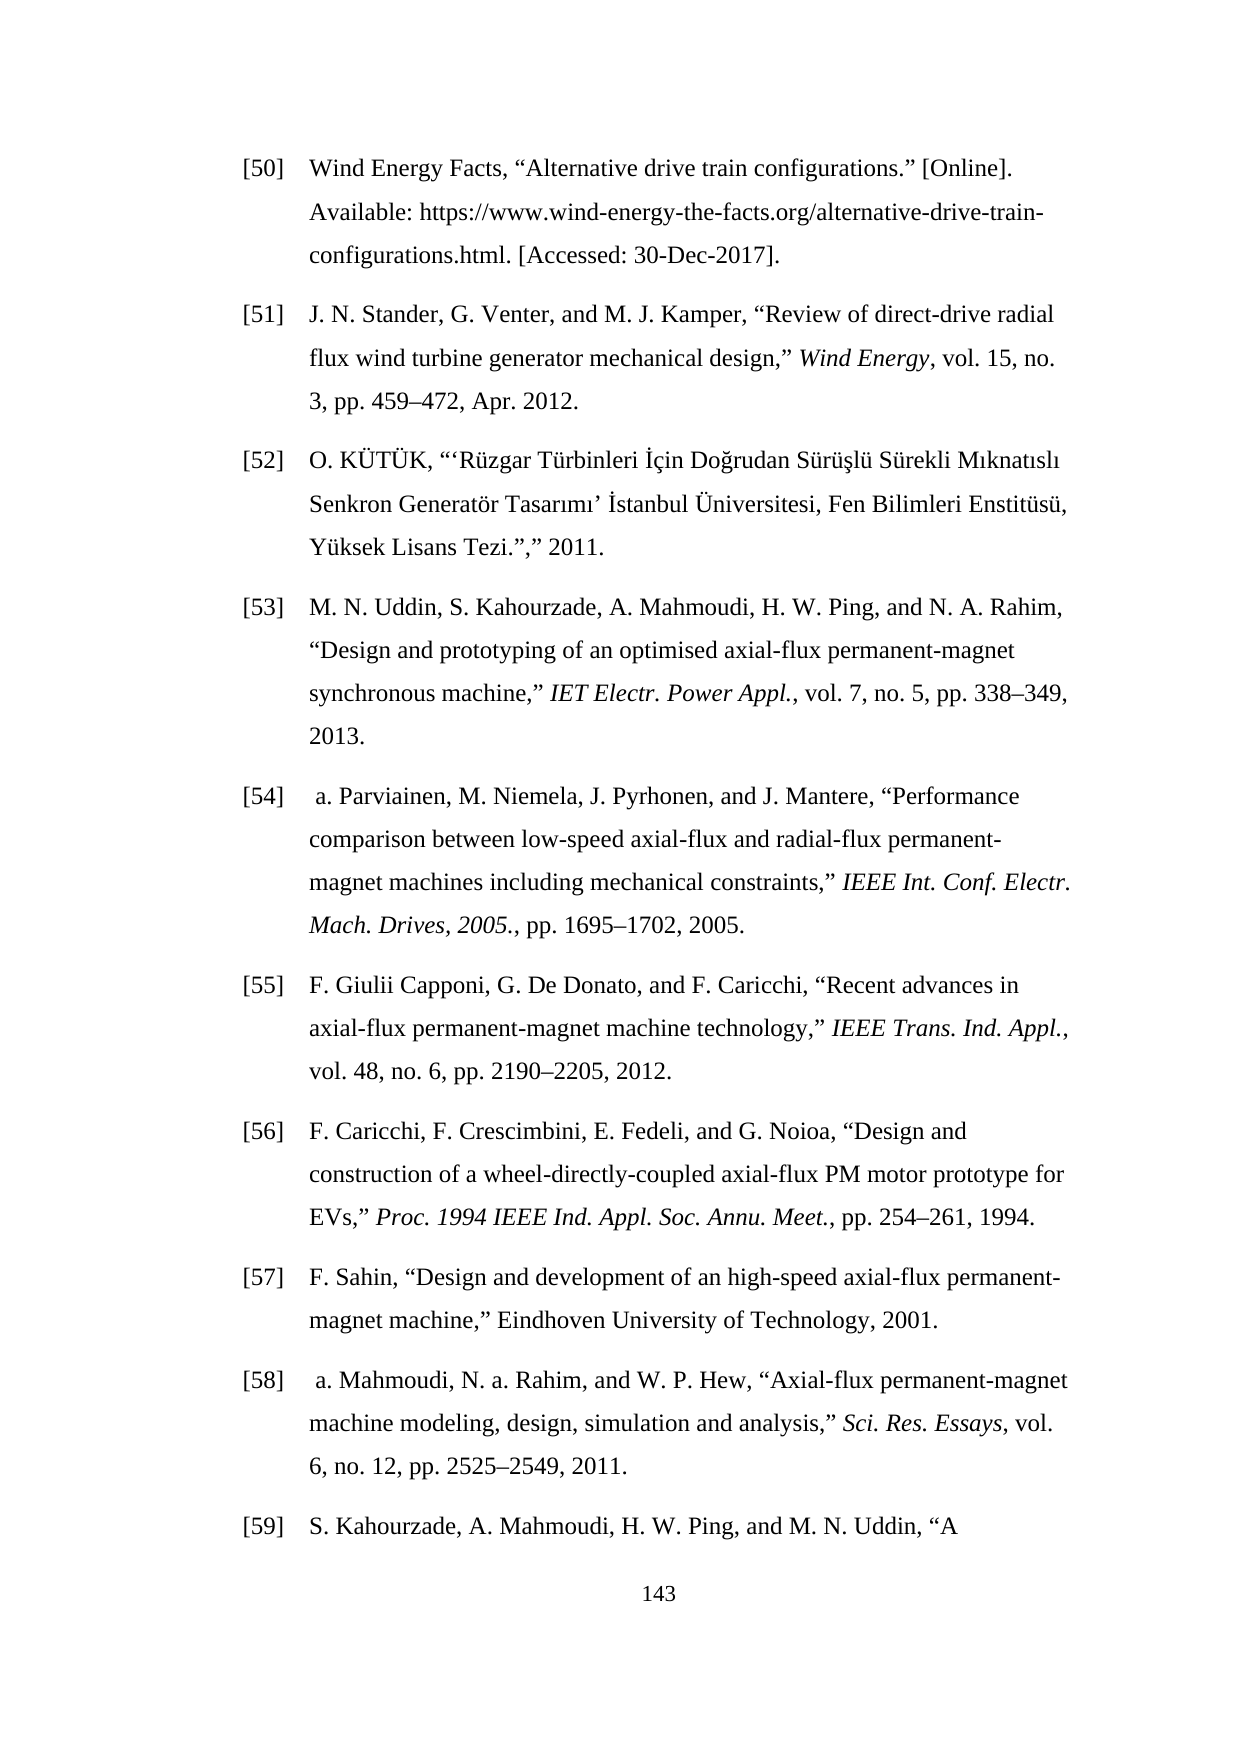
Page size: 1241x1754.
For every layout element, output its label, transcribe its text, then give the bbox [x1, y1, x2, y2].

text [51] J. N. Stander, G. Venter, and M. J. Kamper, “Review of direct-drive radial flux wind turbine generator mechanical design,” Wind Energy, vol. 15, no. 3, pp. 459–472, Apr. 2012. [242, 299, 1075, 414]
text [52] O. KÜTÜK, “‘Rüzgar Türbinleri İçin Doğrudan Sürüşlü Sürekli Mıknatıslı Senkron Generatör Tasarımı’ İstanbul Üniversitesi, Fen Bilimleri Enstitüsü, Yüksek Lisans Tezi.”,” 2011. [242, 446, 1075, 561]
text [50] Wind Energy Facts, “Alternative drive train configurations.” [Online]. Available: https://www.wind-energy-the-facts.org/alternative-drive-train-configurations.html. [Accessed: 30-Dec-2017]. [242, 153, 1075, 268]
text [57] F. Sahin, “Design and development of an high-speed axial-flux permanent-magnet machine,” Eindhoven University of Technology, 2001. [242, 1262, 1075, 1334]
text [54] a. Parviainen, M. Niemela, J. Pyrhonen, and J. Mantere, “Performance comparison between low-speed axial-flux and radial-flux permanent-magnet machines including mechanical constraints,” IEEE Int. Conf. Electr. Mach. Drives, 2005., pp. 1695–1702, 2005. [242, 781, 1075, 939]
text [55] F. Giulii Capponi, G. De Donato, and F. Caricchi, “Recent advances in axial-flux permanent-magnet machine technology,” IEEE Trans. Ind. Appl., vol. 48, no. 6, pp. 2190–2205, 2012. [242, 970, 1075, 1085]
text [53] M. N. Uddin, S. Kahourzade, A. Mahmoudi, H. W. Ping, and N. A. Rahim, “Design and prototyping of an optimised axial-flux permanent-magnet synchronous machine,” IET Electr. Power Appl., vol. 7, no. 5, pp. 338–349, 2013. [242, 592, 1075, 750]
text [58] a. Mahmoudi, N. a. Rahim, and W. P. Hew, “Axial-flux permanent-magnet machine modeling, design, simulation and analysis,” Sci. Res. Essays, vol. 6, no. 12, pp. 2525–2549, 2011. [242, 1365, 1075, 1480]
text [56] F. Caricchi, F. Crescimbini, E. Fedeli, and G. Noioa, “Design and construction of a wheel-directly-coupled axial-flux PM motor prototype for EVs,” Proc. 1994 IEEE Ind. Appl. Soc. Annu. Meet., pp. 254–261, 1994. [242, 1116, 1075, 1231]
